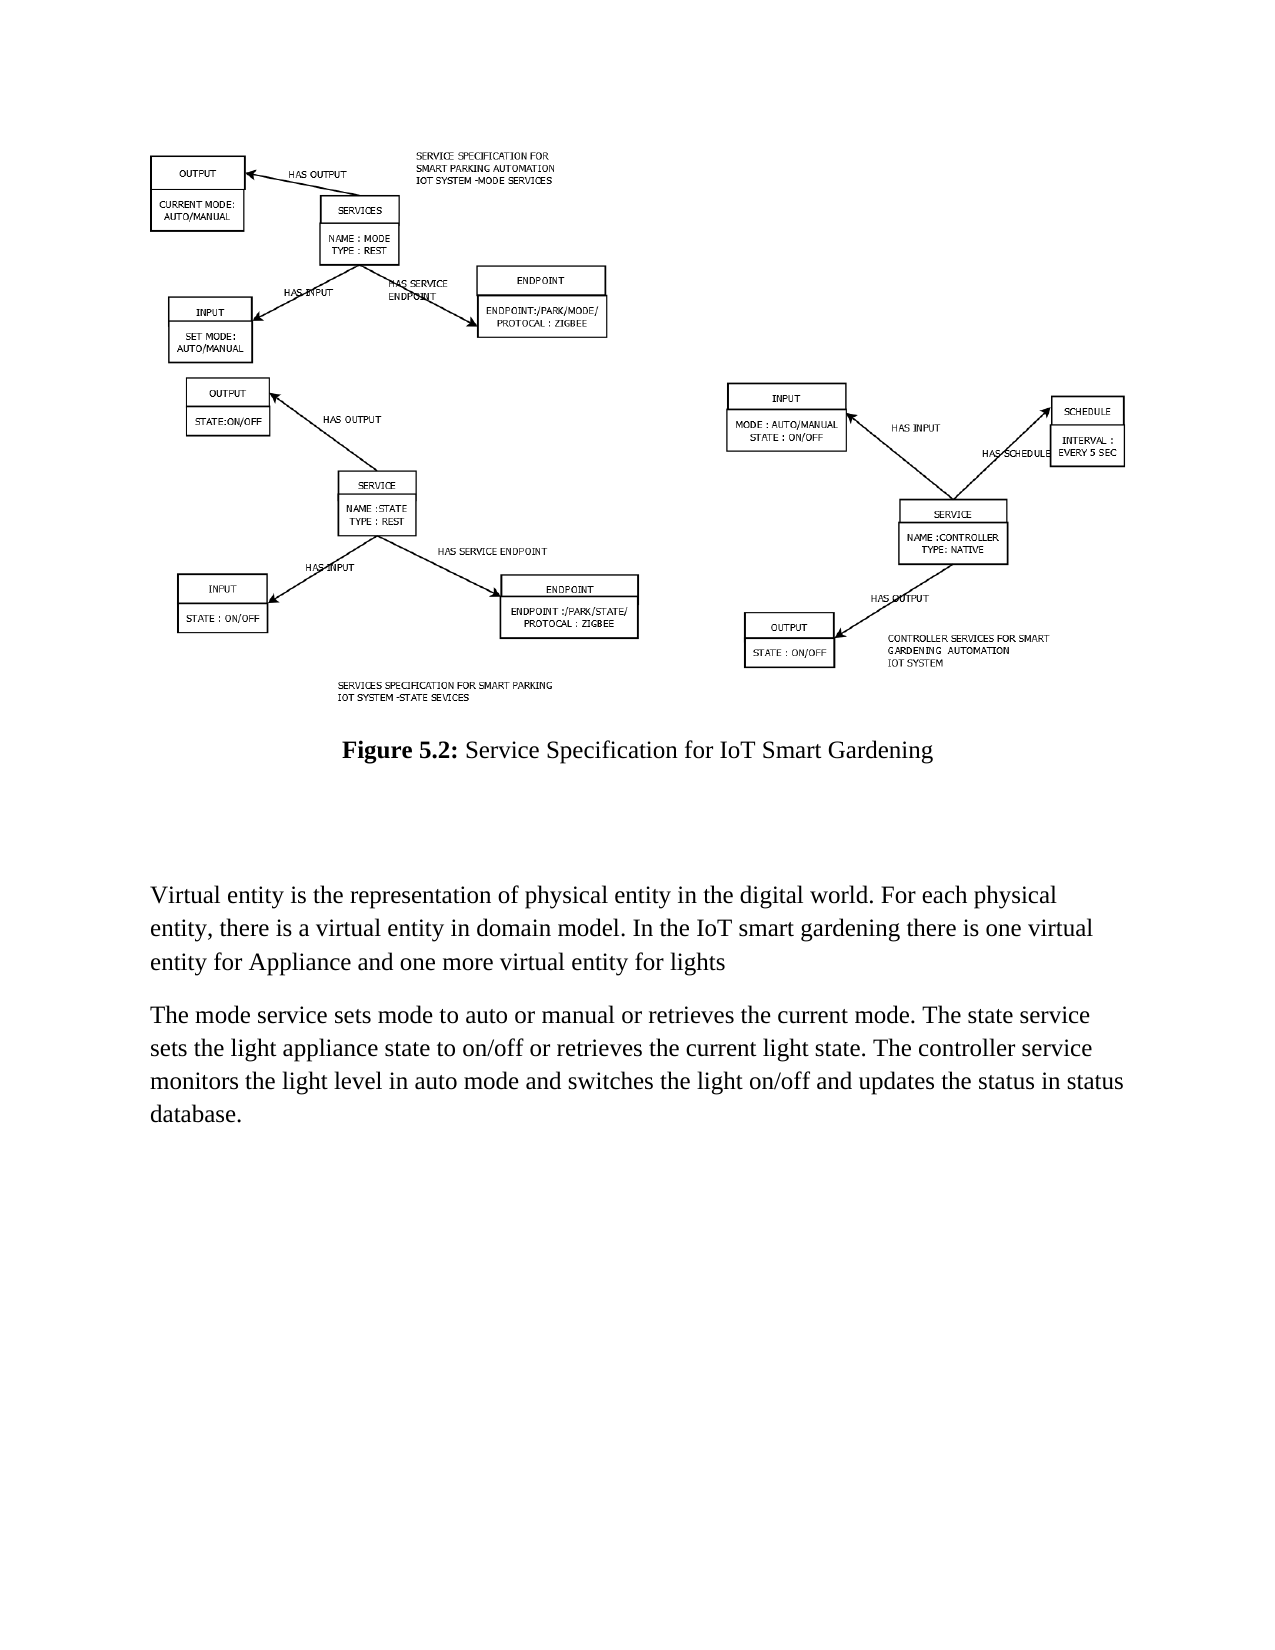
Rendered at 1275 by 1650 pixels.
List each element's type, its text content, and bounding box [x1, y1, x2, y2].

text Virtual entity is the representation of physical entity in the digital world. For each physical entity, there is a virtual entity in domain model. In the IoT smart gardening there is one virtual entity for Appliance and one more virtual entity for lights [150, 881, 1125, 975]
text The mode service sets mode to auto or manual or retrieves the current mode. The state service sets the light appliance state to on/off or retrieves the current light state. The controller service monitors the light level in auto mode and switches the light on/off and updates the status in status database. [150, 1000, 1125, 1128]
picture [150, 150, 1125, 703]
